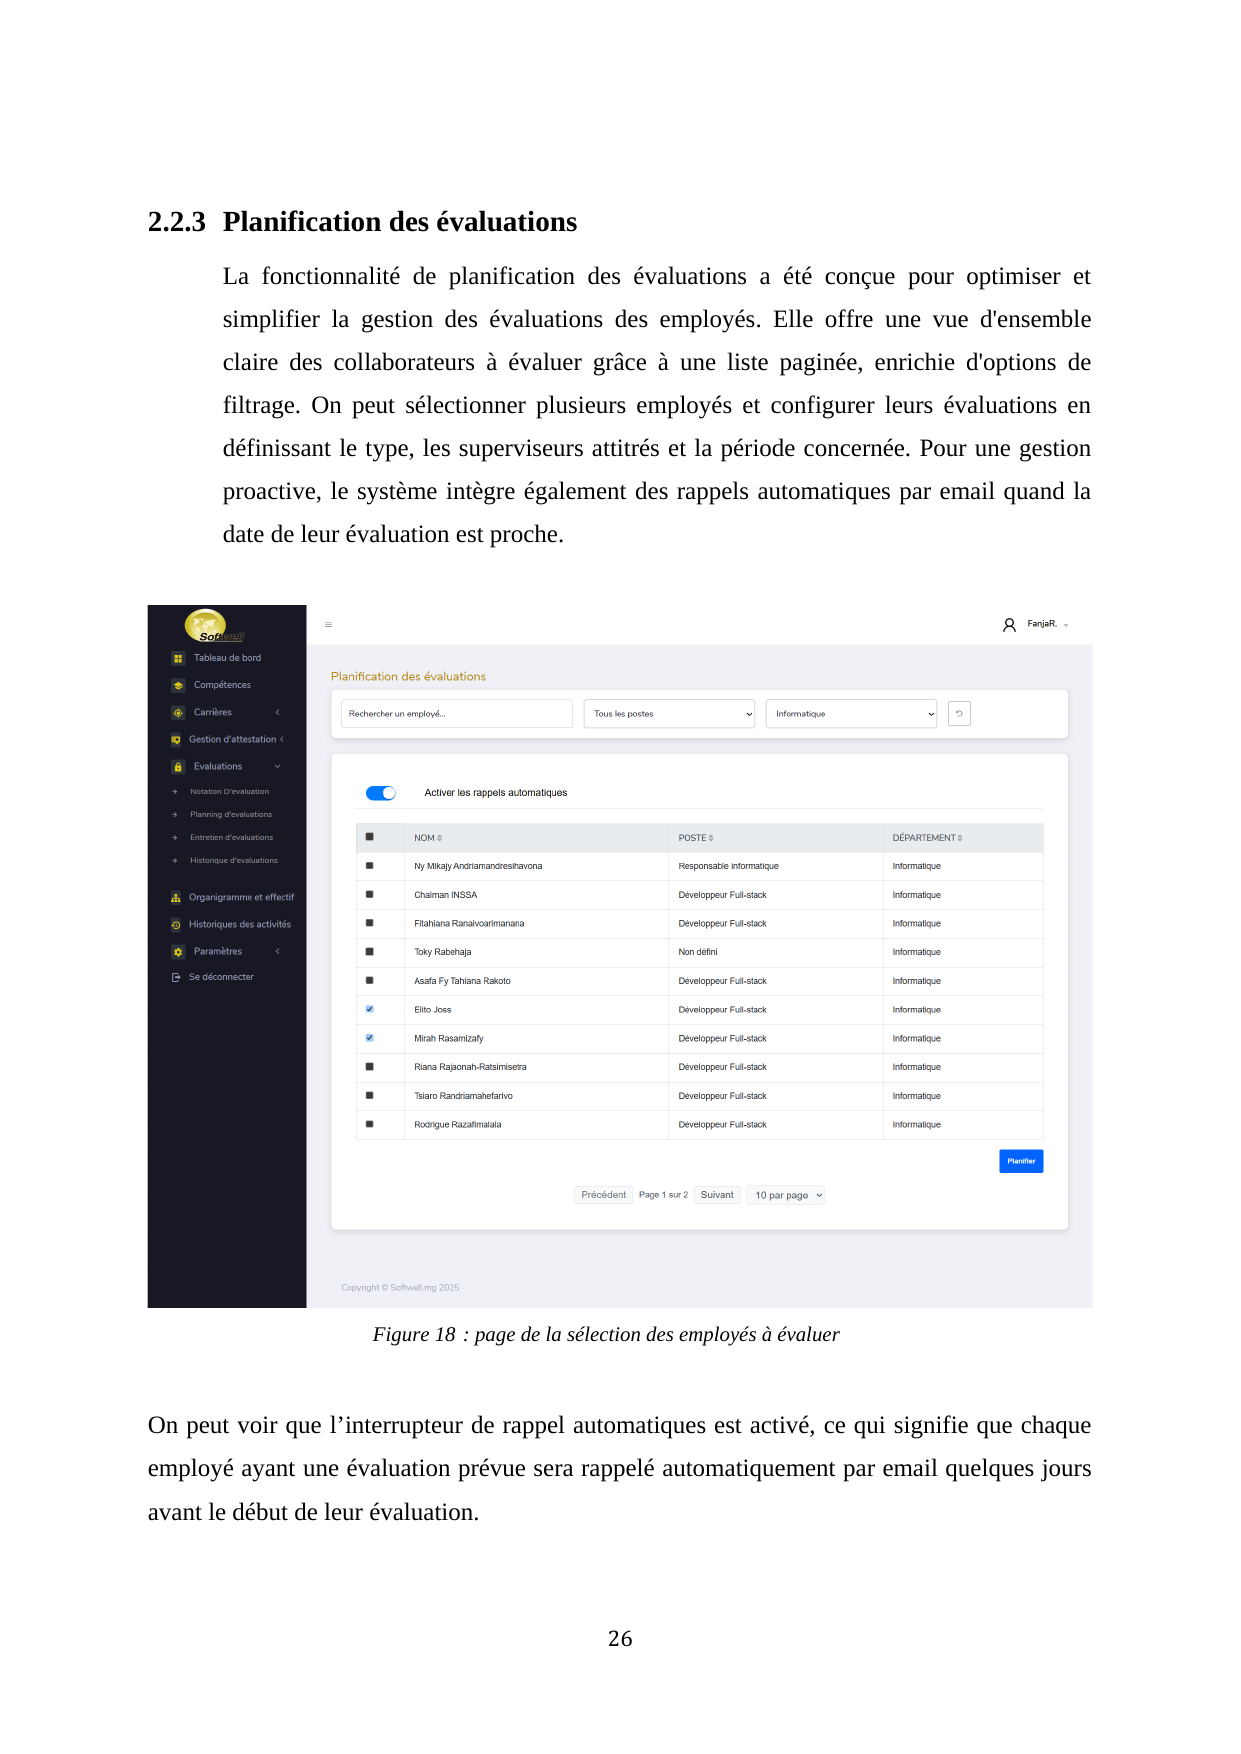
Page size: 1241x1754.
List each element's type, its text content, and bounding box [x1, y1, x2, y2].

subtitle Planification des évaluations [148, 204, 1092, 238]
text La fonctionnalité de planification des évaluations a été conçue pour optimiser et simplifier la gestion des évaluations des employés. Elle offre une vue d'ensemble claire des collaborateurs à évaluer grâce à une liste paginée, enrichie d'options de filtrage. On peut sélectionner plusieurs employés et configurer leurs évaluations en définissant le type, les superviseurs attitrés et la période concernée. Pour une gestion proactive, le système intègre également des rappels automatiques par email quand la date de leur évaluation est proche. [223, 261, 1092, 548]
text Figure 18 : page de la sélection des employés à évaluer [298, 1322, 1092, 1346]
picture [147, 605, 1093, 1308]
text On peut voir que l’interrupteur de rappel automatiques est activé, ce qui signifie que chaque employé ayant une évaluation prévue sera rappelé automatiquement par email quelques jours avant le début de leur évaluation. [148, 1410, 1092, 1525]
